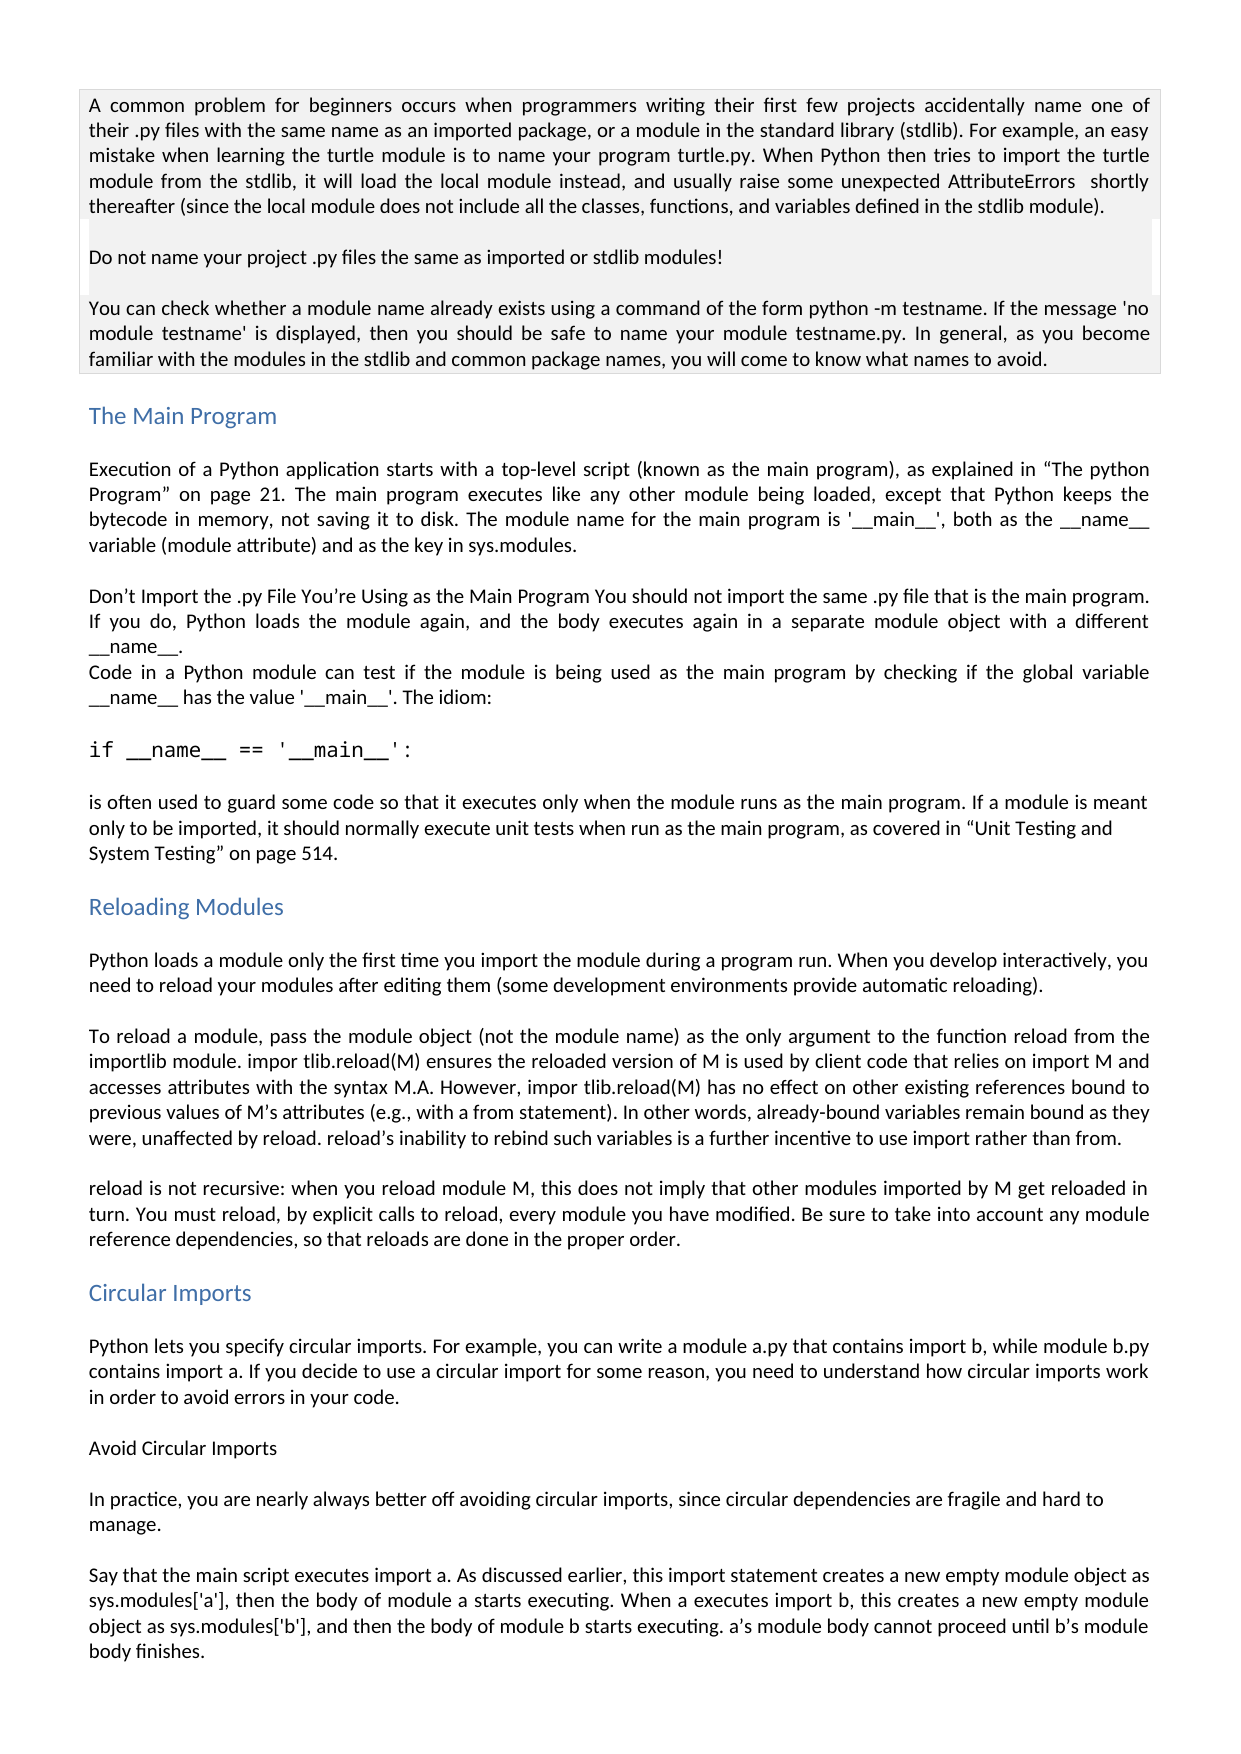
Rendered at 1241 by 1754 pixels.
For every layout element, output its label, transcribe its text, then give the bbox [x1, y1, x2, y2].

text To reload a module, pass the module object (not the module name) as the only argument to the function reload from the importlib module. impor tlib.reload(M) ensures the reloaded version of M is used by client code that relies on import M and accesses attributes with the syntax M.A. However, impor tlib.reload(M) has no effect on other existing references bound to previous values of M’s attributes (e.g., with a from statement). In other words, already-bound variables remain bound as they were, unaffected by reload. reload’s inability to rebind such variables is a further incentive to use import rather than from. [89, 1023, 1152, 1150]
text if __name__ == '__main__': [89, 735, 1152, 764]
subtitle Circular Imports [89, 1277, 1152, 1308]
text manage. [89, 1511, 1152, 1537]
text In practice, you are nearly always better off avoiding circular imports, since circular dependencies are fragile and hard to [89, 1486, 1152, 1511]
text reload is not recursive: when you reload module M, this does not imply that other modules imported by M get reloaded in turn. You must reload, by explicit calls to reload, every module you have modified. Be sure to take into account any module reference dependencies, so that reloads are done in the proper order. [89, 1176, 1152, 1252]
text Python loads a module only the first time you import the module during a program run. When you develop interactively, you need to reload your modules after editing them (some development environments provide automatic reloading). [89, 947, 1152, 998]
text Do not name your project .py files the same as imported or stdlib modules! [89, 244, 1152, 270]
text Say that the main script executes import a. As discussed earlier, this import statement creates a new empty module object as sys.modules['a'], then the body of module a starts executing. When a executes import b, this creates a new empty module object as sys.modules['b'], and then the body of module b starts executing. a’s module body cannot proceed until b’s module body finishes. [89, 1562, 1152, 1664]
text Avoid Circular Imports [89, 1435, 1152, 1460]
text A common problem for beginners occurs when programmers writing their first few projects accidentally name one of their .py files with the same name as an imported package, or a module in the standard library (stdlib). For example, an easy mistake when learning the turtle module is to name your program turtle.py. When Python then tries to import the turtle module from the stdlib, it will load the local module instead, and usually raise some unexpected AttributeErrors shortly thereafter (since the local module does not include all the classes, functions, and variables defined in the stdlib module). [80, 90, 1160, 219]
text System Testing” on page 514. [89, 840, 1152, 866]
text Don’t Import the .py File You’re Using as the Main Program You should not import the same .py file that is the main program. If you do, Python loads the module again, and the body executes again in a separate module object with a different __name__. [89, 583, 1152, 659]
subtitle Reloading Modules [89, 891, 1152, 921]
text is often used to guard some code so that it executes only when the module runs as the main program. If a module is meant only to be imported, it should normally execute unit tests when run as the main program, as covered in “Unit Testing and [89, 789, 1152, 840]
text Execution of a Python application starts with a top-level script (known as the main program), as explained in “The python Program” on page 21. The main program executes like any other module being loaded, except that Python keeps the bytecode in memory, not saving it to disk. The module name for the main program is '__main__', both as the __name__ variable (module attribute) and as the key in sys.modules. [89, 456, 1152, 557]
text Code in a Python module can test if the module is being used as the main program by checking if the global variable __name__ has the value '__main__'. The idiom: [89, 659, 1152, 710]
text Python lets you specify circular imports. For example, you can write a module a.py that contains import b, while module b.py contains import a. If you decide to use a circular import for some reason, you need to understand how circular imports work in order to avoid errors in your code. [89, 1333, 1152, 1409]
subtitle The Main Program [89, 400, 1152, 430]
text You can check whether a module name already exists using a command of the form python -m testname. If the message 'no module testname' is displayed, then you should be safe to name your module testname.py. In general, as you become familiar with the modules in the stdlib and common package names, you will come to know what names to avoid. [80, 292, 1160, 373]
